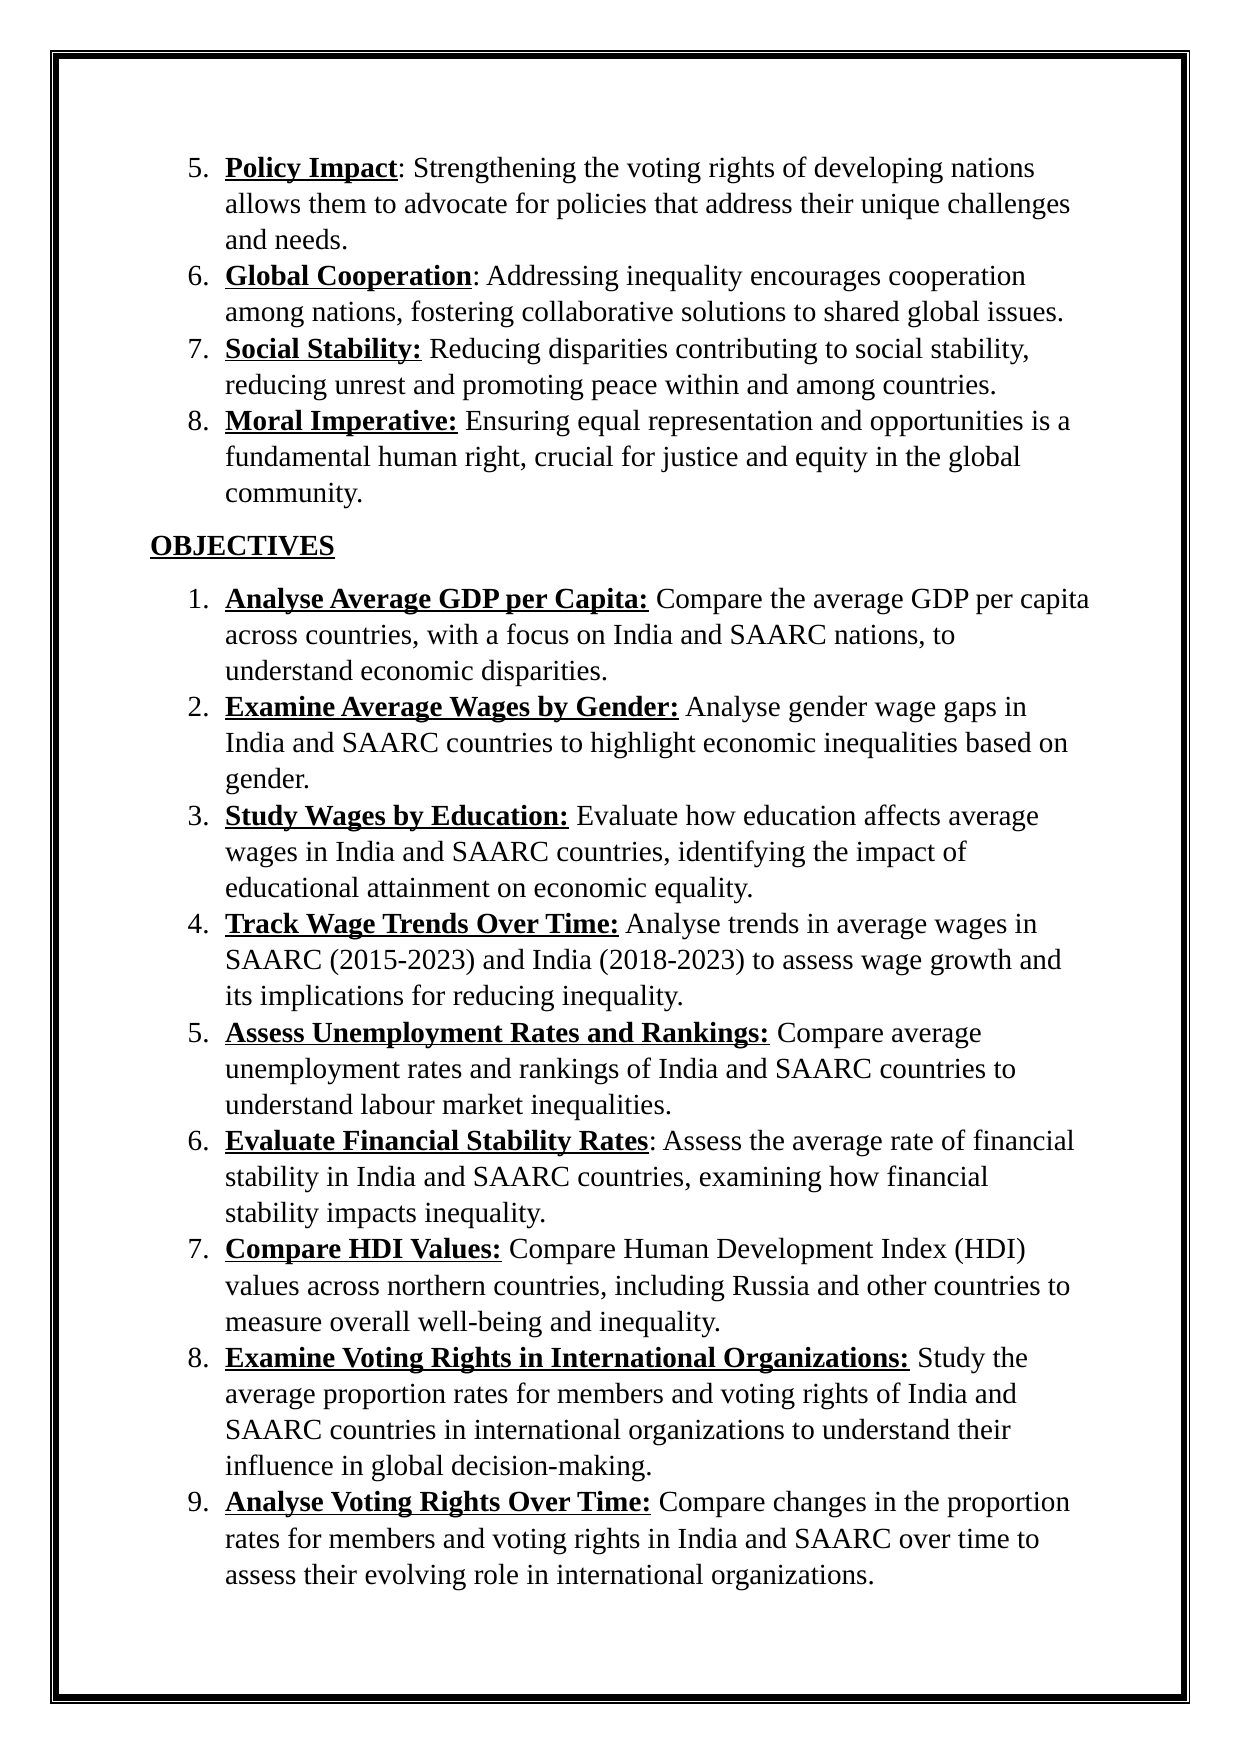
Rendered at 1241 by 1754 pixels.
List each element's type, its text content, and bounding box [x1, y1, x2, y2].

list Examine Average Wages by Gender: Analyse gender wage gaps in India and SAARC countries to highlight economic inequalities based on gender. [187, 689, 1090, 795]
list Analyse Average GDP per Capita: Compare the average GDP per capita across countries, with a focus on India and SAARC nations, to understand economic disparities. [187, 581, 1090, 687]
list Evaluate Financial Stability Rates: Assess the average rate of financial stability in India and SAARC countries, examining how financial stability impacts inequality. [187, 1123, 1090, 1229]
list Global Cooperation: Addressing inequality encourages cooperation among nations, fostering collaborative solutions to shared global issues. [187, 258, 1090, 328]
list Assess Unemployment Rates and Rankings: Compare average unemployment rates and rankings of India and SAARC countries to understand labour market inequalities. [187, 1015, 1090, 1121]
list Moral Imperative: Ensuring equal representation and opportunities is a fundamental human right, crucial for justice and equity in the global community. [187, 403, 1090, 509]
list Policy Impact: Strengthening the voting rights of developing nations allows them to advocate for policies that address their unique challenges and needs. [187, 150, 1090, 256]
list Compare HDI Values: Compare Human Development Index (HDI) values across northern countries, including Russia and other countries to measure overall well-being and inequality. [187, 1232, 1090, 1337]
text OBJECTIVES [150, 528, 1090, 562]
list Examine Voting Rights in International Organizations: Study the average proportion rates for members and voting rights of India and SAARC countries in international organizations to understand their influence in global decision-making. [187, 1340, 1090, 1482]
list Track Wage Trends Over Time: Analyse trends in average wages in SAARC (2015-2023) and India (2018-2023) to assess wage growth and its implications for reducing inequality. [187, 906, 1090, 1012]
list Study Wages by Education: Evaluate how education affects average wages in India and SAARC countries, identifying the impact of educational attainment on economic equality. [187, 798, 1090, 904]
list Analyse Voting Rights Over Time: Compare changes in the proportion rates for members and voting rights in India and SAARC over time to assess their evolving role in international organizations. [187, 1484, 1090, 1590]
list Social Stability: Reducing disparities contributing to social stability, reducing unrest and promoting peace within and among countries. [187, 331, 1090, 400]
